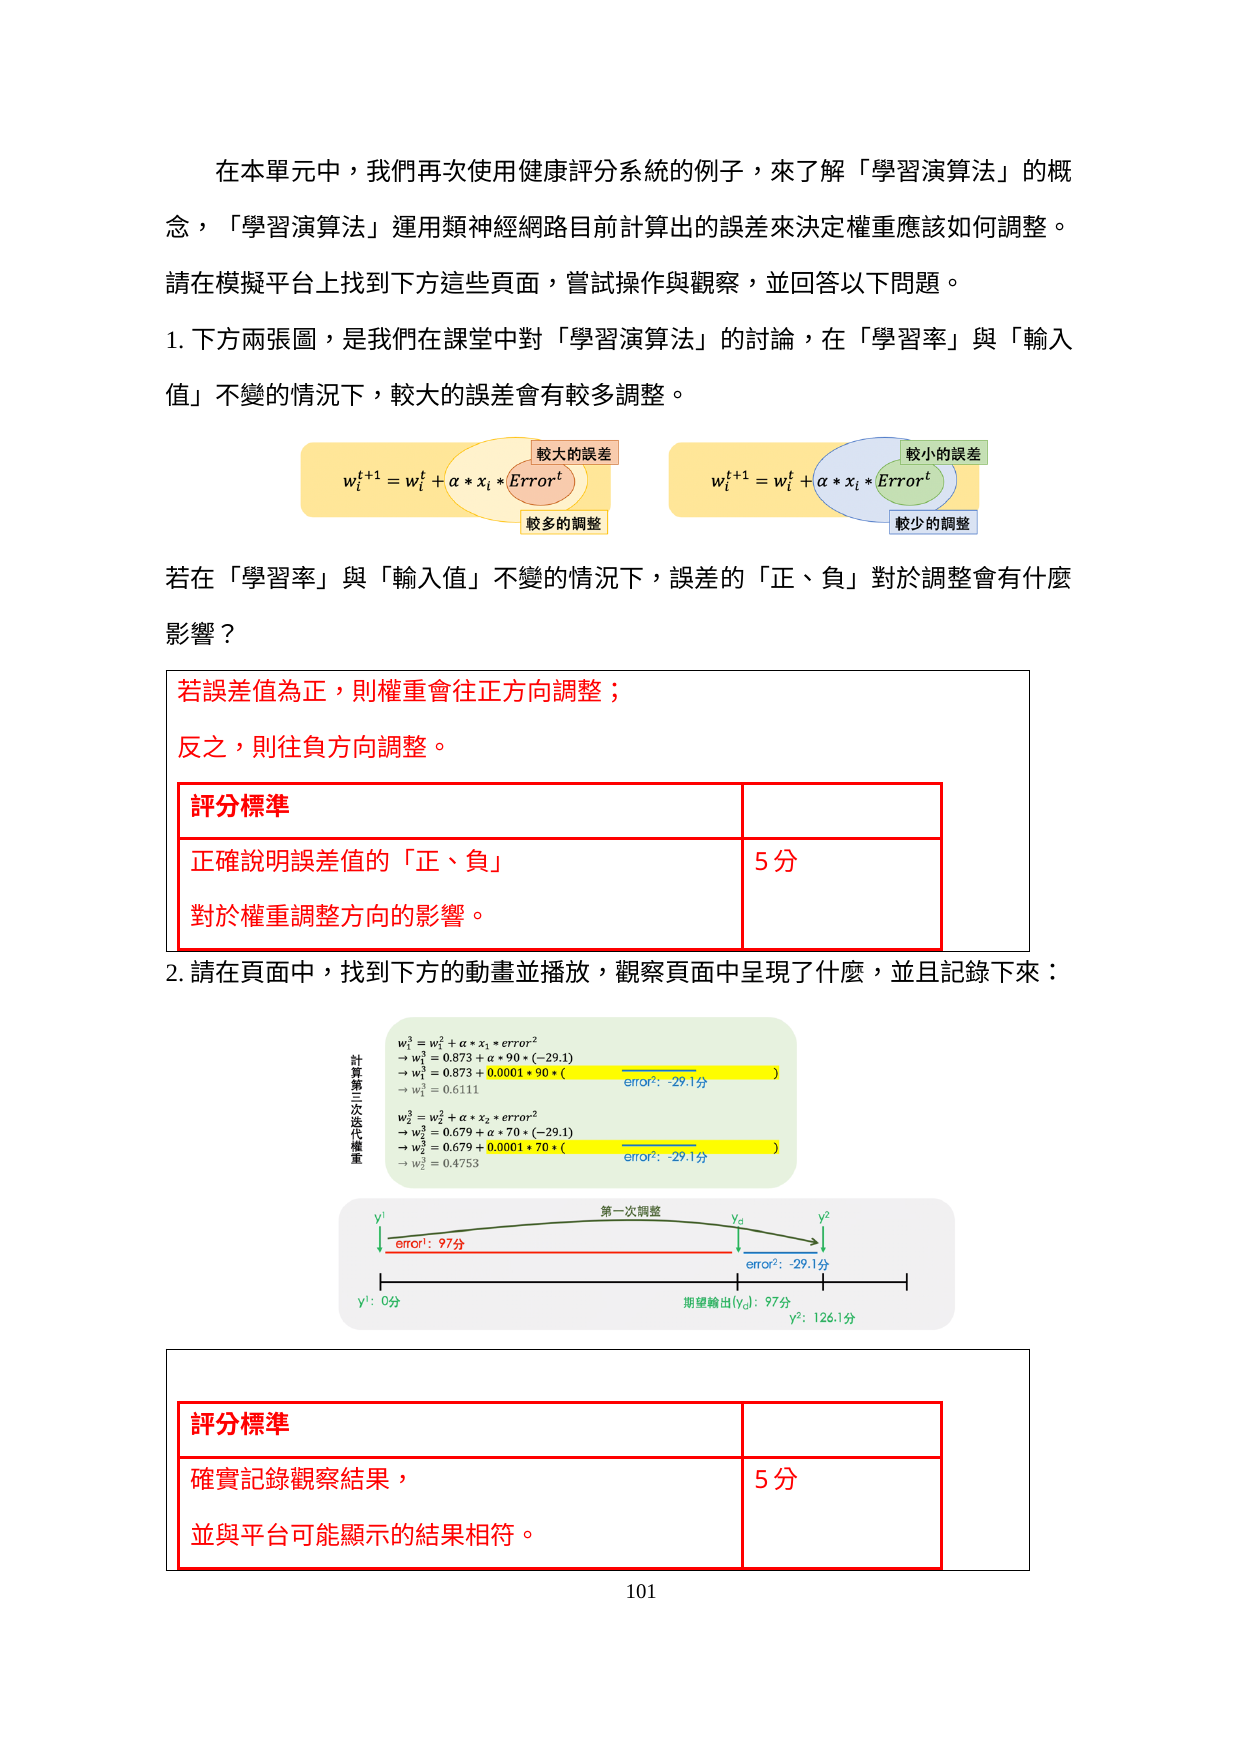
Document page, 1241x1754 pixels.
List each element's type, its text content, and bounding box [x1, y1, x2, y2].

table_header 若誤差值為正，則權重會往正方向調整； 反之，則往負方向調整。 [167, 671, 1029, 951]
picture [328, 1007, 962, 1335]
text 2. 請在頁面中，找到下方的動畫並播放，觀察頁面中呈現了什麼，並且記錄下來： [165, 952, 1075, 989]
text 在本單元中，我們再次使用健康評分系統的例子，來了解「學習演算法」的概念，「學習演算法」運用類神經網路目前計算出的誤差來決定權重應該如何調整。請在模擬平台上找到下方這些頁面，嘗試操作與觀察，並回答以下問題。 [165, 151, 1075, 301]
text 若在「學習率」與「輸入值」不變的情況下，誤差的「正、負」對於調整會有什麼影響？ [165, 558, 1075, 652]
picture [290, 430, 1000, 544]
table_header [167, 1350, 1029, 1570]
text 1. 下方兩張圖，是我們在課堂中對「學習演算法」的討論，在「學習率」與「輸入值」不變的情況下，較大的誤差會有較多調整。 [165, 319, 1075, 412]
